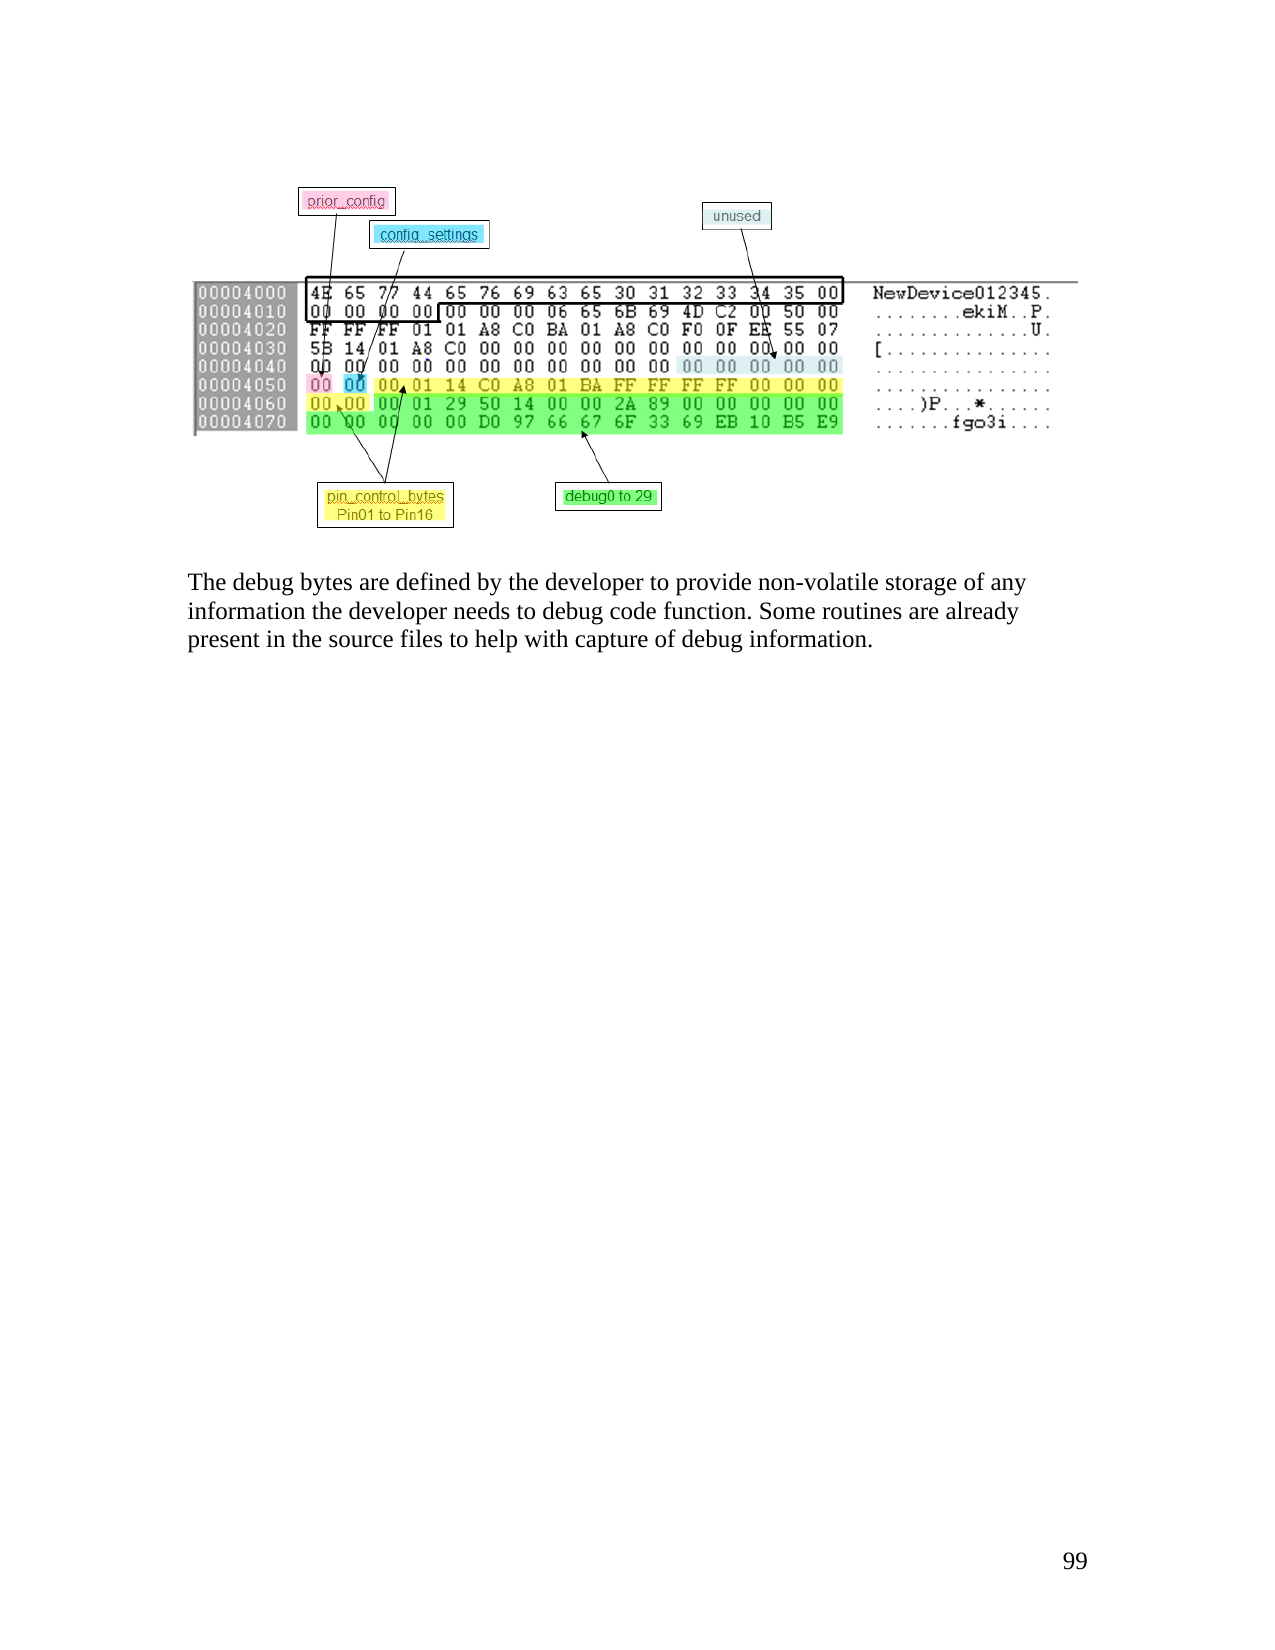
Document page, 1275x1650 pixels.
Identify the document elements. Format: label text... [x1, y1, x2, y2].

text The debug bytes are defined by the developer to provide non-volatile storage of any information the developer needs to debug code function. Some routines are already present in the source files to help with capture of debug information. [187, 567, 1087, 653]
picture [187, 178, 1080, 539]
